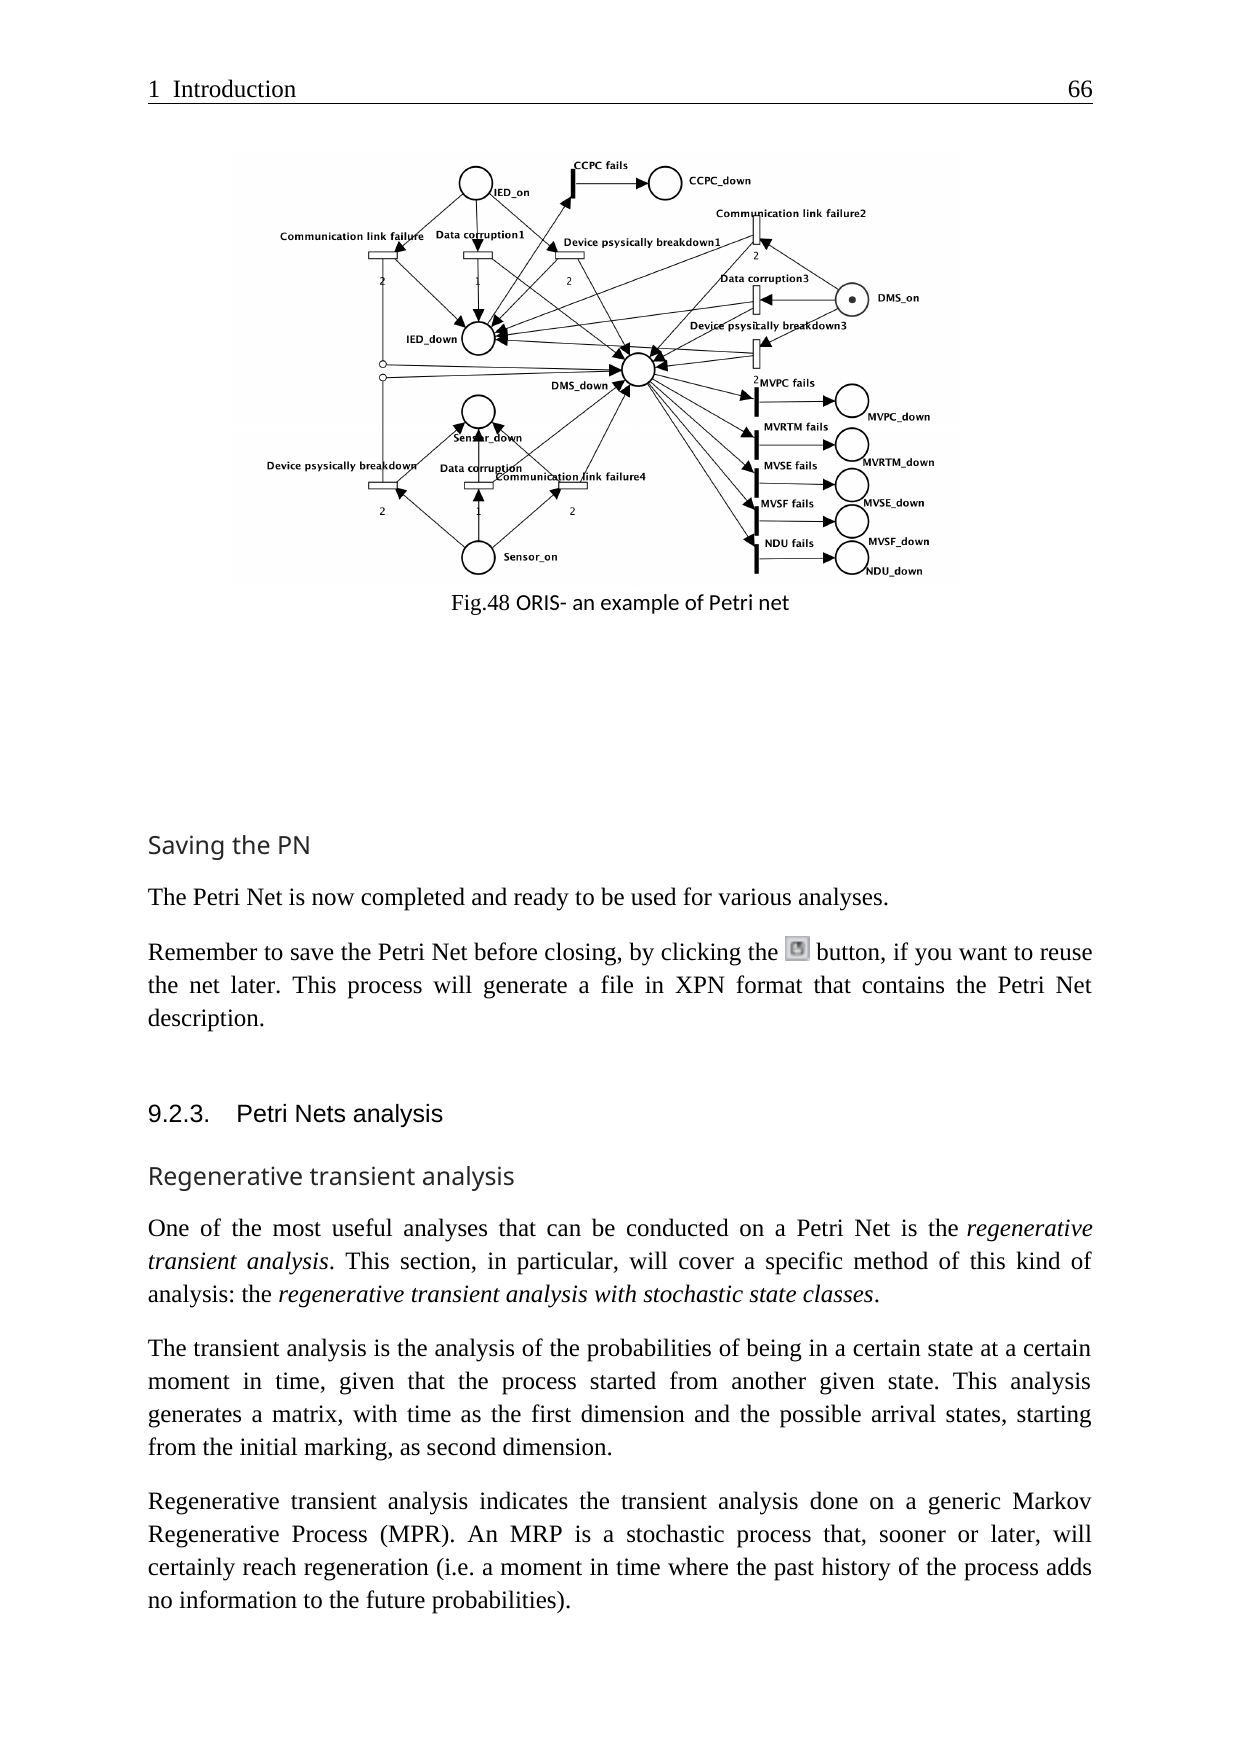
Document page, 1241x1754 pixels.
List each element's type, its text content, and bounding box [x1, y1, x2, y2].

text Remember to save the Petri Net before closing, by clicking the button, if you want to reuse the net later. This process will generate a file in XPN format that contains the Petri Net description. [148, 936, 1093, 1032]
text Regenerative transient analysis indicates the transient analysis done on a generic Markov Regenerative Process (MPR). An MRP is a stochastic process that, sooner or later, will certainly reach regeneration (i.e. a moment in time where the past history of the process adds no information to the future probabilities). [148, 1486, 1093, 1614]
text Saving the PN [148, 822, 1093, 861]
text The Petri Net is now completed and ready to be used for various analyses. [148, 882, 1093, 911]
title Petri Nets analysis [148, 1099, 1093, 1128]
picture [231, 147, 964, 588]
picture [785, 936, 810, 961]
text One of the most useful analyses that can be conducted on a Petri Net is the regenerative transient analysis. This section, in particular, will cover a specific method of this kind of analysis: the regenerative transient analysis with stochastic state classes. [148, 1213, 1093, 1308]
text Fig.48 ORIS- an example of Petri net [148, 588, 1093, 616]
text Regenerative transient analysis [148, 1153, 1093, 1192]
text The transient analysis is the analysis of the probabilities of being in a certain state at a certain moment in time, given that the process started from another given state. This analysis generates a matrix, with time as the first dimension and the possible arrival states, starting from the initial marking, as second dimension. [148, 1333, 1093, 1461]
